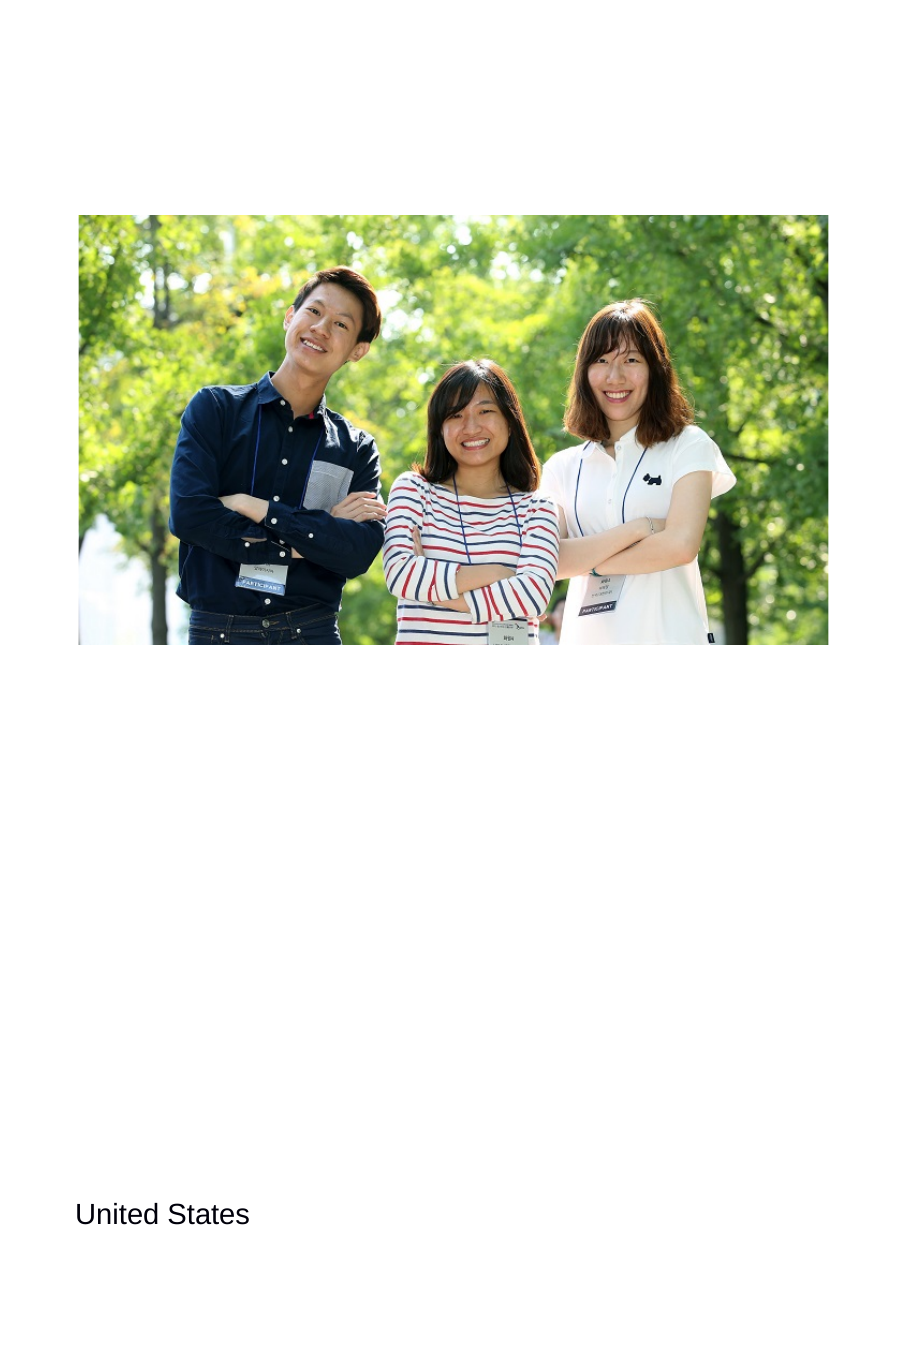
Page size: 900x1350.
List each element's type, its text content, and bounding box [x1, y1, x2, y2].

picture [78, 215, 829, 645]
text United States [75, 1197, 825, 1231]
